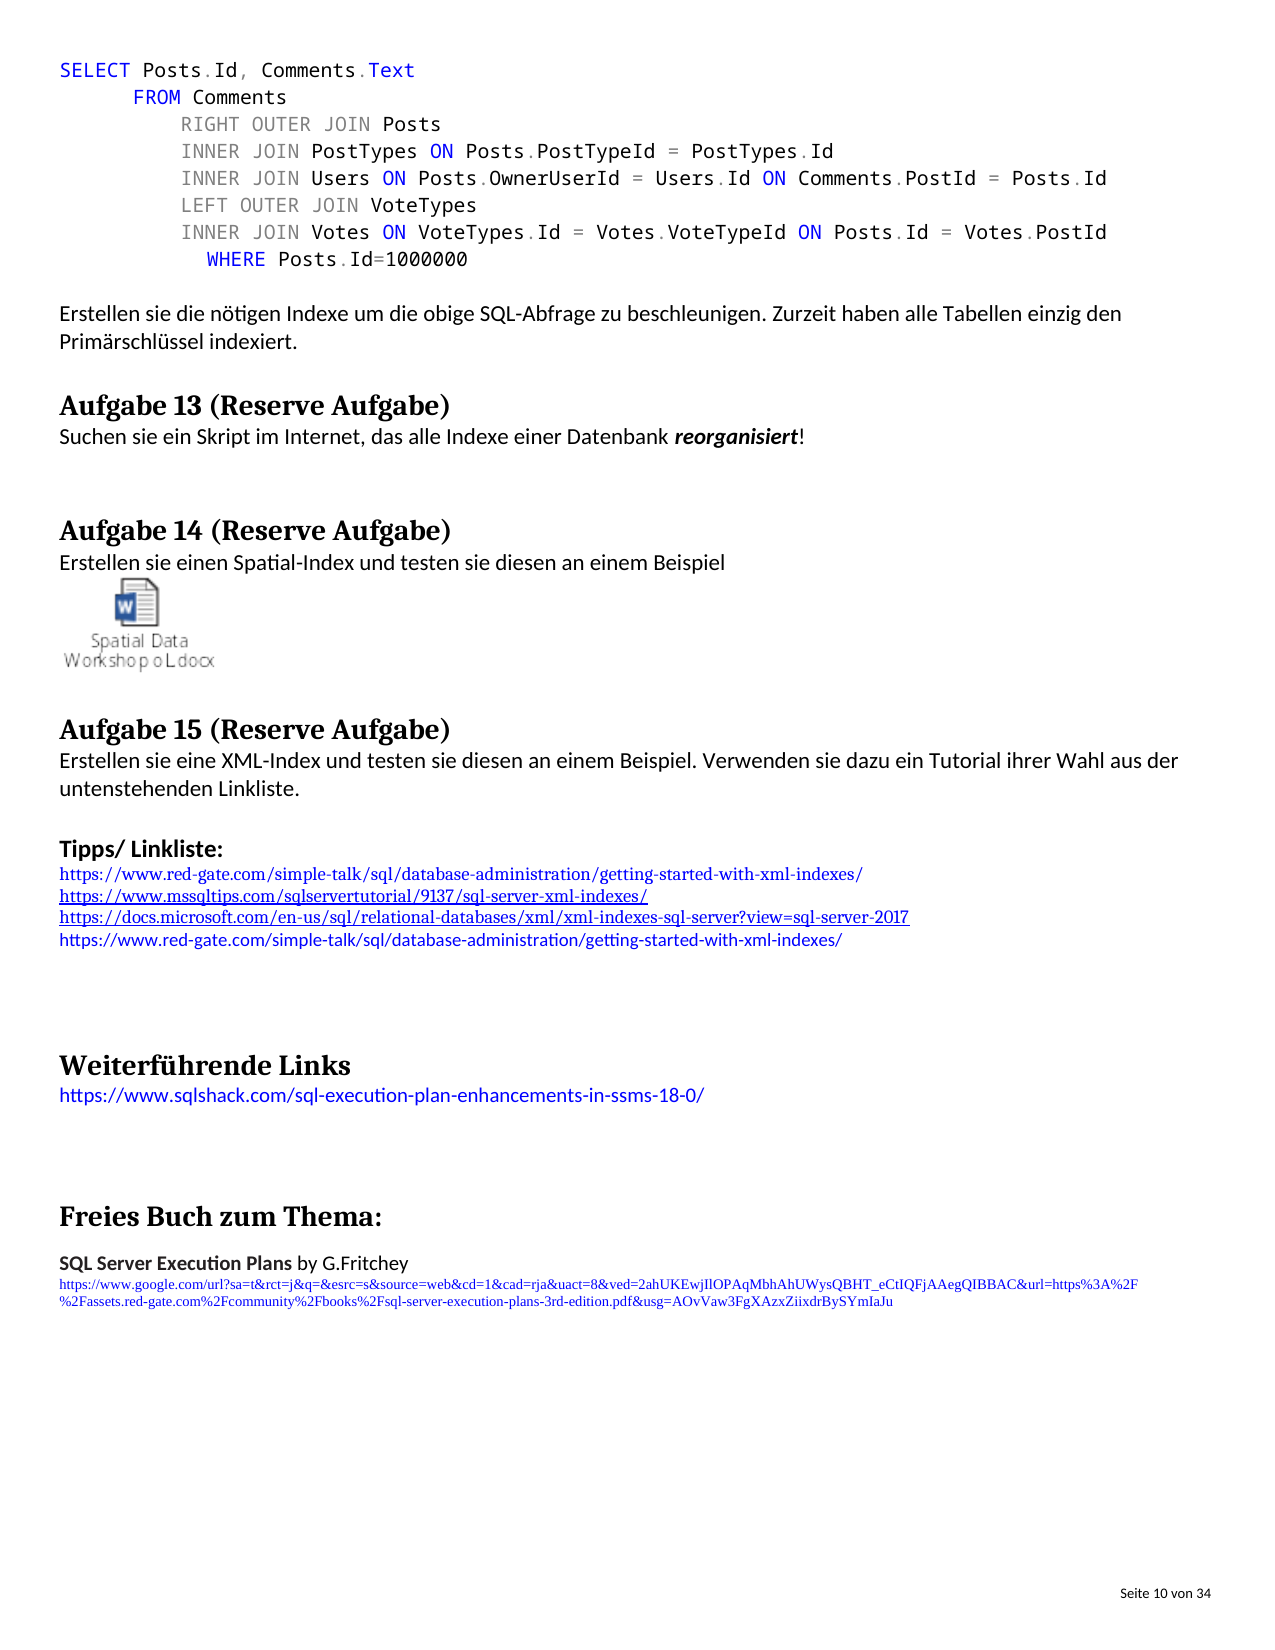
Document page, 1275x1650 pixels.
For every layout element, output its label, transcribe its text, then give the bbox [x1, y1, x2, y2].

text INNER JOIN PostTypes ON Posts.PostTypeId = PostTypes.Id [133, 137, 1211, 164]
subtitle https://docs.microsoft.com/en-us/sql/relational-databases/xml/xml-indexes-sql-server?view=sql-server-2017 [59, 907, 1211, 928]
text INNER JOIN Users ON Posts.OwnerUserId = Users.Id ON Comments.PostId = Posts.Id [133, 164, 1211, 191]
text SQL Server Execution Plans by G.Fritchey [59, 1251, 1211, 1276]
subtitle https://www.mssqltips.com/sqlservertutorial/9137/sql-server-xml-indexes/ [59, 885, 1211, 907]
text FROM Comments [133, 83, 1211, 110]
text LEFT OUTER JOIN VoteTypes [133, 191, 1211, 218]
text RIGHT OUTER JOIN Posts [133, 110, 1211, 137]
text https://www.red-gate.com/simple-talk/sql/database-administration/getting-started-with-xml-indexes/ [59, 928, 1211, 951]
subtitle Weiterführende Links [59, 1049, 1211, 1082]
text Tipps/ Linkliste: [59, 833, 1211, 863]
subtitle https://www.red-gate.com/simple-talk/sql/database-administration/getting-started-with-xml-indexes/ [59, 863, 1211, 885]
text SELECT Posts.Id, Comments.Text [59, 56, 1211, 83]
text WHERE Posts.Id=1000000 [133, 245, 1211, 272]
subtitle Aufgabe 14 (Reserve Aufgabe) [59, 514, 1211, 548]
subtitle Aufgabe 13 (Reserve Aufgabe) [59, 389, 1211, 422]
text INNER JOIN Votes ON VoteTypes.Id = Votes.VoteTypeId ON Posts.Id = Votes.PostId [133, 218, 1211, 245]
text Erstellen sie einen Spatial-Index und testen sie diesen an einem Beispiel [59, 548, 1211, 576]
text Freies Buch zum Thema: [59, 1200, 1211, 1234]
subtitle Aufgabe 15 (Reserve Aufgabe) [59, 713, 1211, 746]
text Erstellen sie die nötigen Indexe um die obige SQL-Abfrage zu beschleunigen. Zurzeit haben alle Tabellen einzig den Primärschlüssel indexiert. [59, 299, 1211, 355]
text Erstellen sie eine XML-Index und testen sie diesen an einem Beispiel. Verwenden sie dazu ein Tutorial ihrer Wahl aus der untenstehenden Linkliste. [59, 746, 1211, 802]
text https://www.google.com/url?sa=t&rct=j&q=&esrc=s&source=web&cd=1&cad=rja&uact=8&ved=2ahUKEwjIlOPAqMbhAhUWysQBHT_eCtIQFjAAegQIBBAC&url=https%3A%2F%2Fassets.red-gate.com%2Fcommunity%2Fbooks%2Fsql-server-execution-plans-3rd-edition.pdf&usg=AOvVaw3FgXAzxZiixdrBySYmIaJu [59, 1276, 1211, 1309]
text Suchen sie ein Skript im Internet, das alle Indexe einer Datenbank reorganisiert! [59, 422, 1211, 450]
text https://www.sqlshack.com/sql-execution-plan-enhancements-in-ssms-18-0/ [59, 1082, 1211, 1108]
